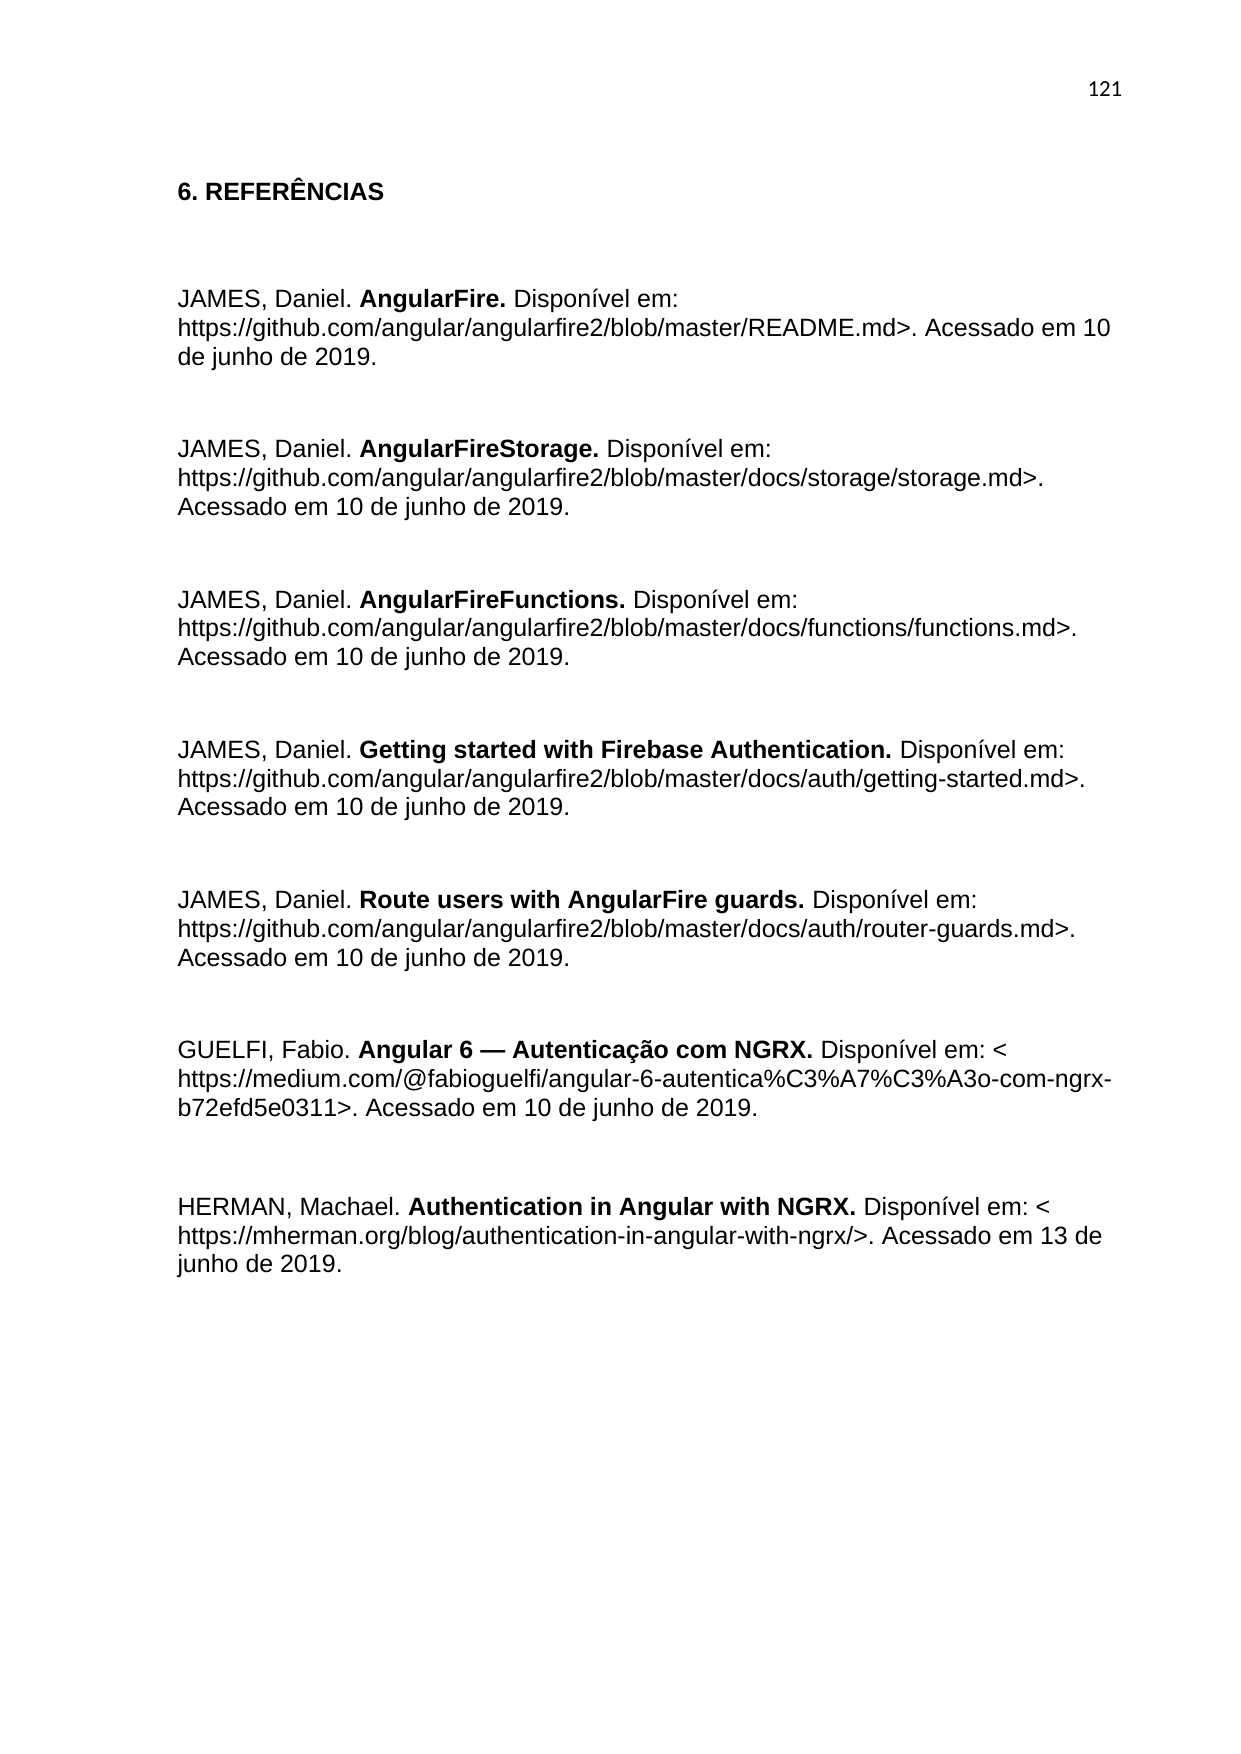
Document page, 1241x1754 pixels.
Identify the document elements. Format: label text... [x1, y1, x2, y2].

text JAMES, Daniel. AngularFireStorage. Disponível em: https://github.com/angular/angularfire2/blob/master/docs/storage/storage.md>. Acessado em 10 de junho de 2019. [177, 434, 1122, 521]
text JAMES, Daniel. Getting started with Firebase Authentication. Disponível em: https://github.com/angular/angularfire2/blob/master/docs/auth/getting-started.md>. Acessado em 10 de junho de 2019. [177, 735, 1122, 821]
text JAMES, Daniel. AngularFire. Disponível em: https://github.com/angular/angularfire2/blob/master/README.md>. Acessado em 10 de junho de 2019. [177, 284, 1122, 371]
text JAMES, Daniel. Route users with AngularFire guards. Disponível em: https://github.com/angular/angularfire2/blob/master/docs/auth/router-guards.md>. Acessado em 10 de junho de 2019. [177, 885, 1122, 971]
text 6. REFERÊNCIAS [177, 177, 1122, 206]
text GUELFI, Fabio. Angular 6 — Autenticação com NGRX. Disponível em: < https://medium.com/@fabioguelfi/angular-6-autentica%C3%A7%C3%A3o-com-ngrx-b72efd5e0311>. Acessado em 10 de junho de 2019. [177, 1035, 1122, 1122]
text JAMES, Daniel. AngularFireFunctions. Disponível em: https://github.com/angular/angularfire2/blob/master/docs/functions/functions.md>. Acessado em 10 de junho de 2019. [177, 585, 1122, 671]
text HERMAN, Machael. Authentication in Angular with NGRX. Disponível em: < https://mherman.org/blog/authentication-in-angular-with-ngrx/>. Acessado em 13 de junho de 2019. [177, 1192, 1122, 1278]
